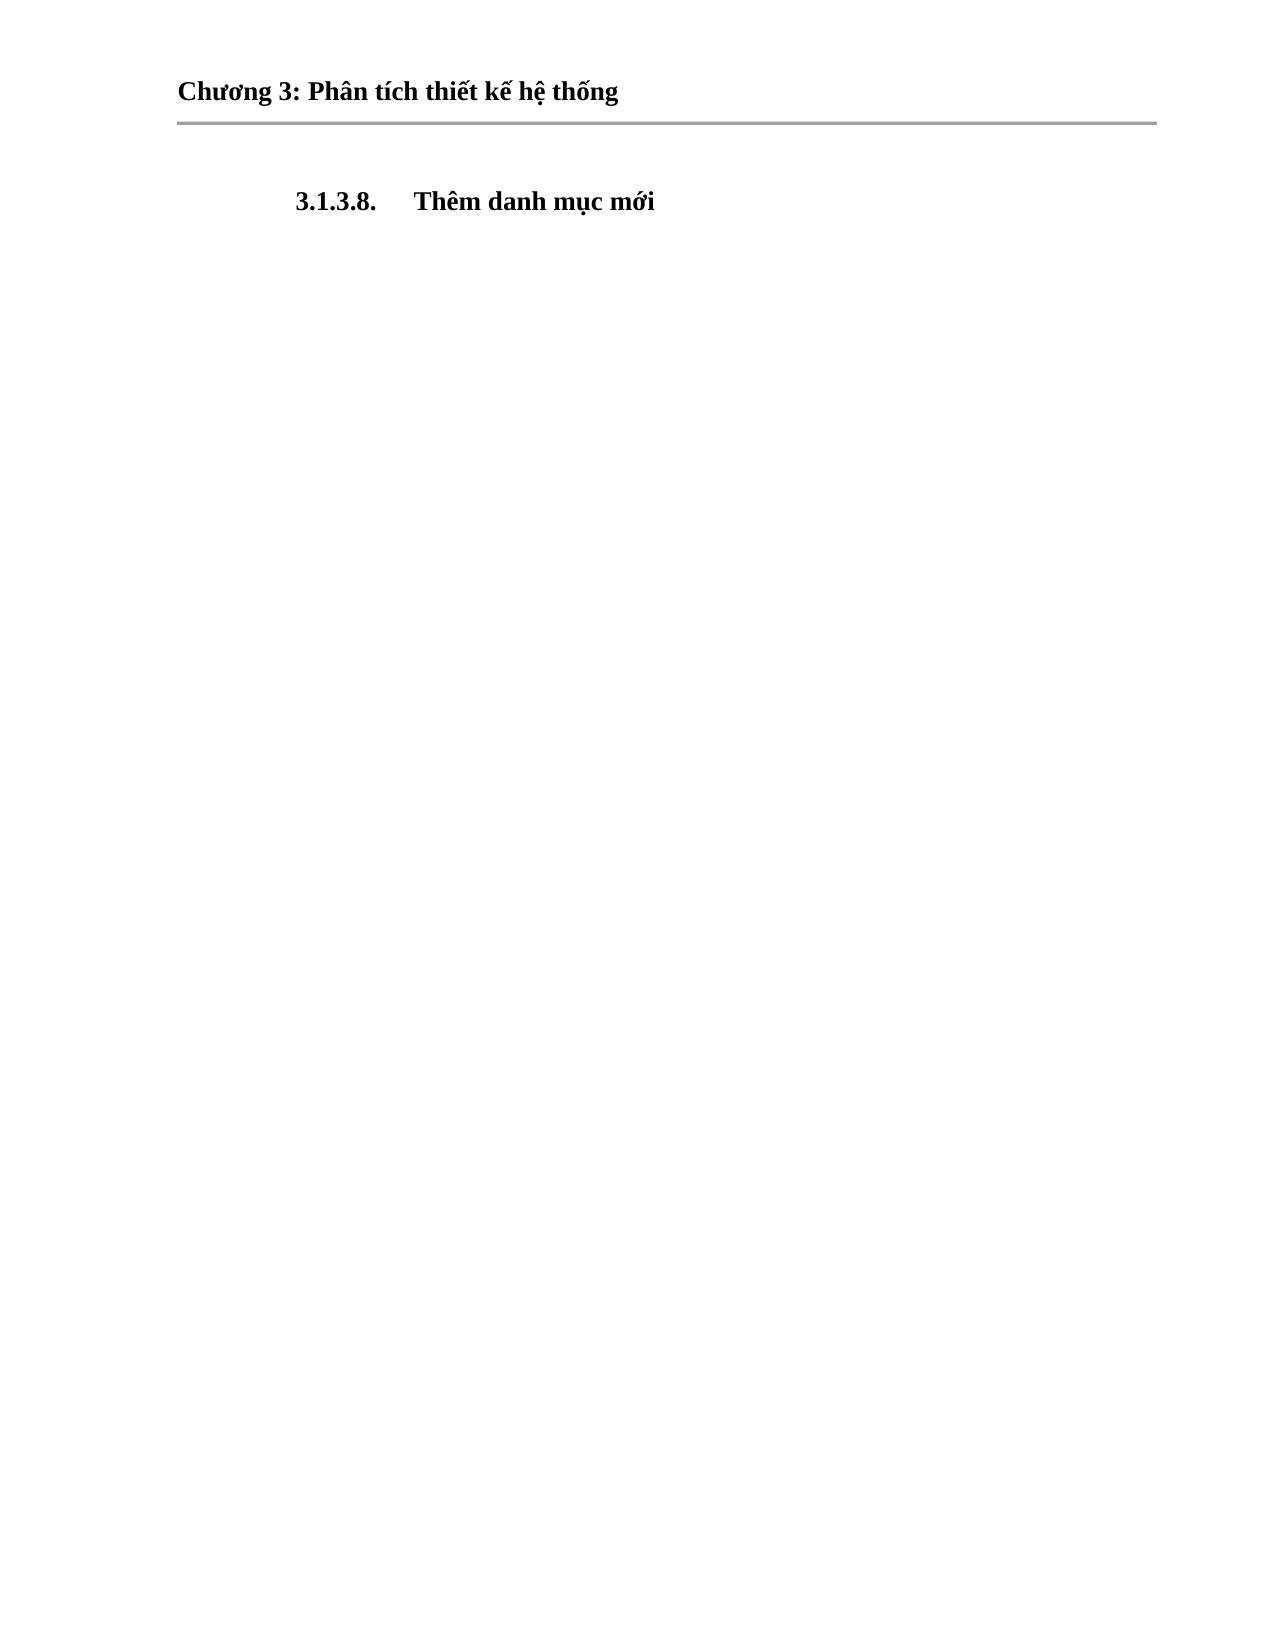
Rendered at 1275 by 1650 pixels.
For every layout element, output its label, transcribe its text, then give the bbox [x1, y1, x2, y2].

subtitle Thêm danh mục mới [295, 185, 1157, 216]
